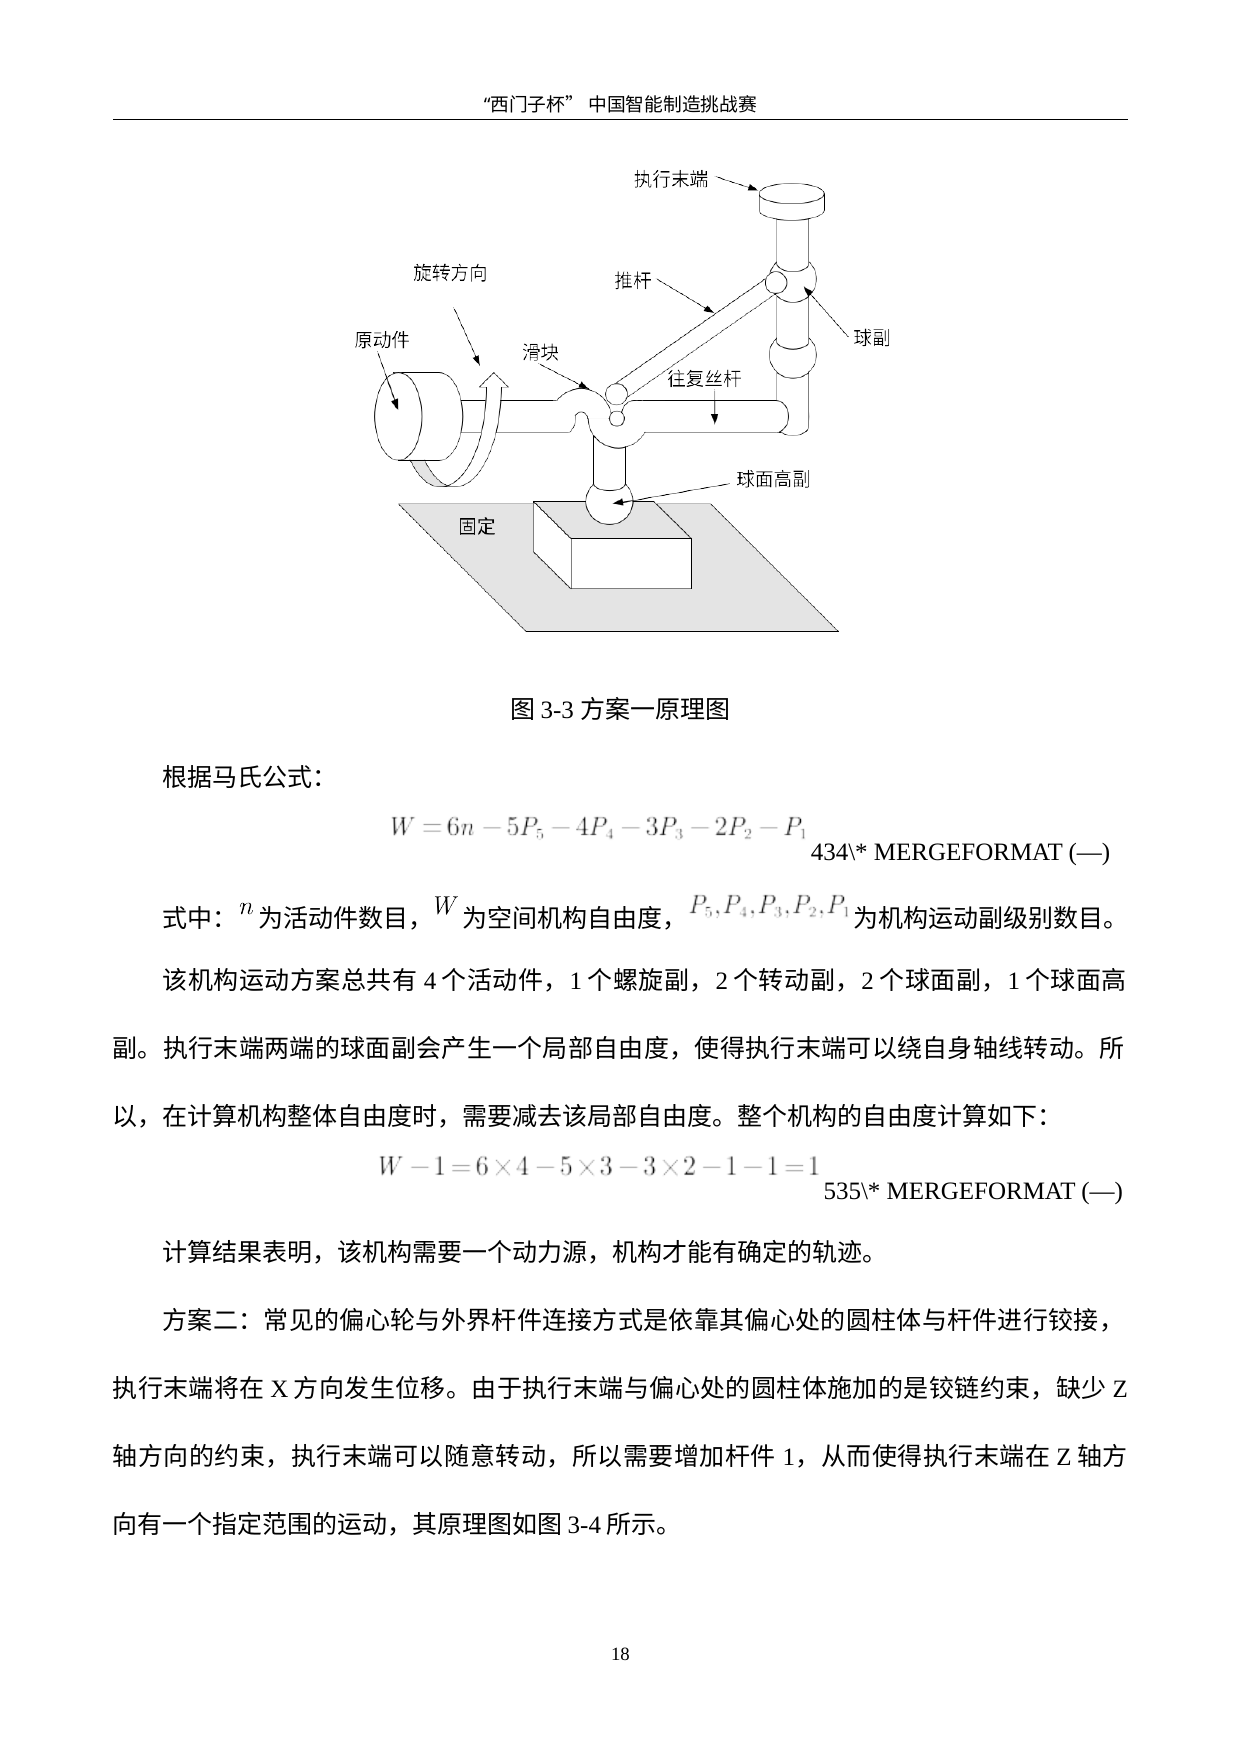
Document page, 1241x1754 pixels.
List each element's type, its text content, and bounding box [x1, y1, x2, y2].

text 图3-3 方案一原理图 [112, 673, 1128, 741]
text 计算结果表明，该机构需要一个动力源，机构才能有确定的轨迹。 [112, 1217, 1128, 1284]
text 根据马氏公式： [112, 741, 1128, 809]
text 方案二：常见的偏心轮与外界杆件连接方式是依靠其偏心处的圆柱体与杆件进行铰接，执行末端将在X方向发生位移。由于执行末端与偏心处的圆柱体施加的是铰链约束，缺少Z轴方向的约束，执行末端可以随意转动，所以需要增加杆件1，从而使得执行末端在Z轴方向有一个指定范围的运动，其原理图如图3-4所示。 [112, 1284, 1128, 1556]
text 式中：为活动件数目，为空间机构自由度，为机构运动副级别数目。 [112, 877, 1128, 945]
text 该机构运动方案总共有4个活动件，1个螺旋副，2个转动副，2个球面副，1个球面高副。执行末端两端的球面副会产生一个局部自由度，使得执行末端可以绕自身轴线转动。所以，在计算机构整体自由度时，需要减去该局部自由度。整个机构的自由度计算如下： [112, 945, 1128, 1149]
